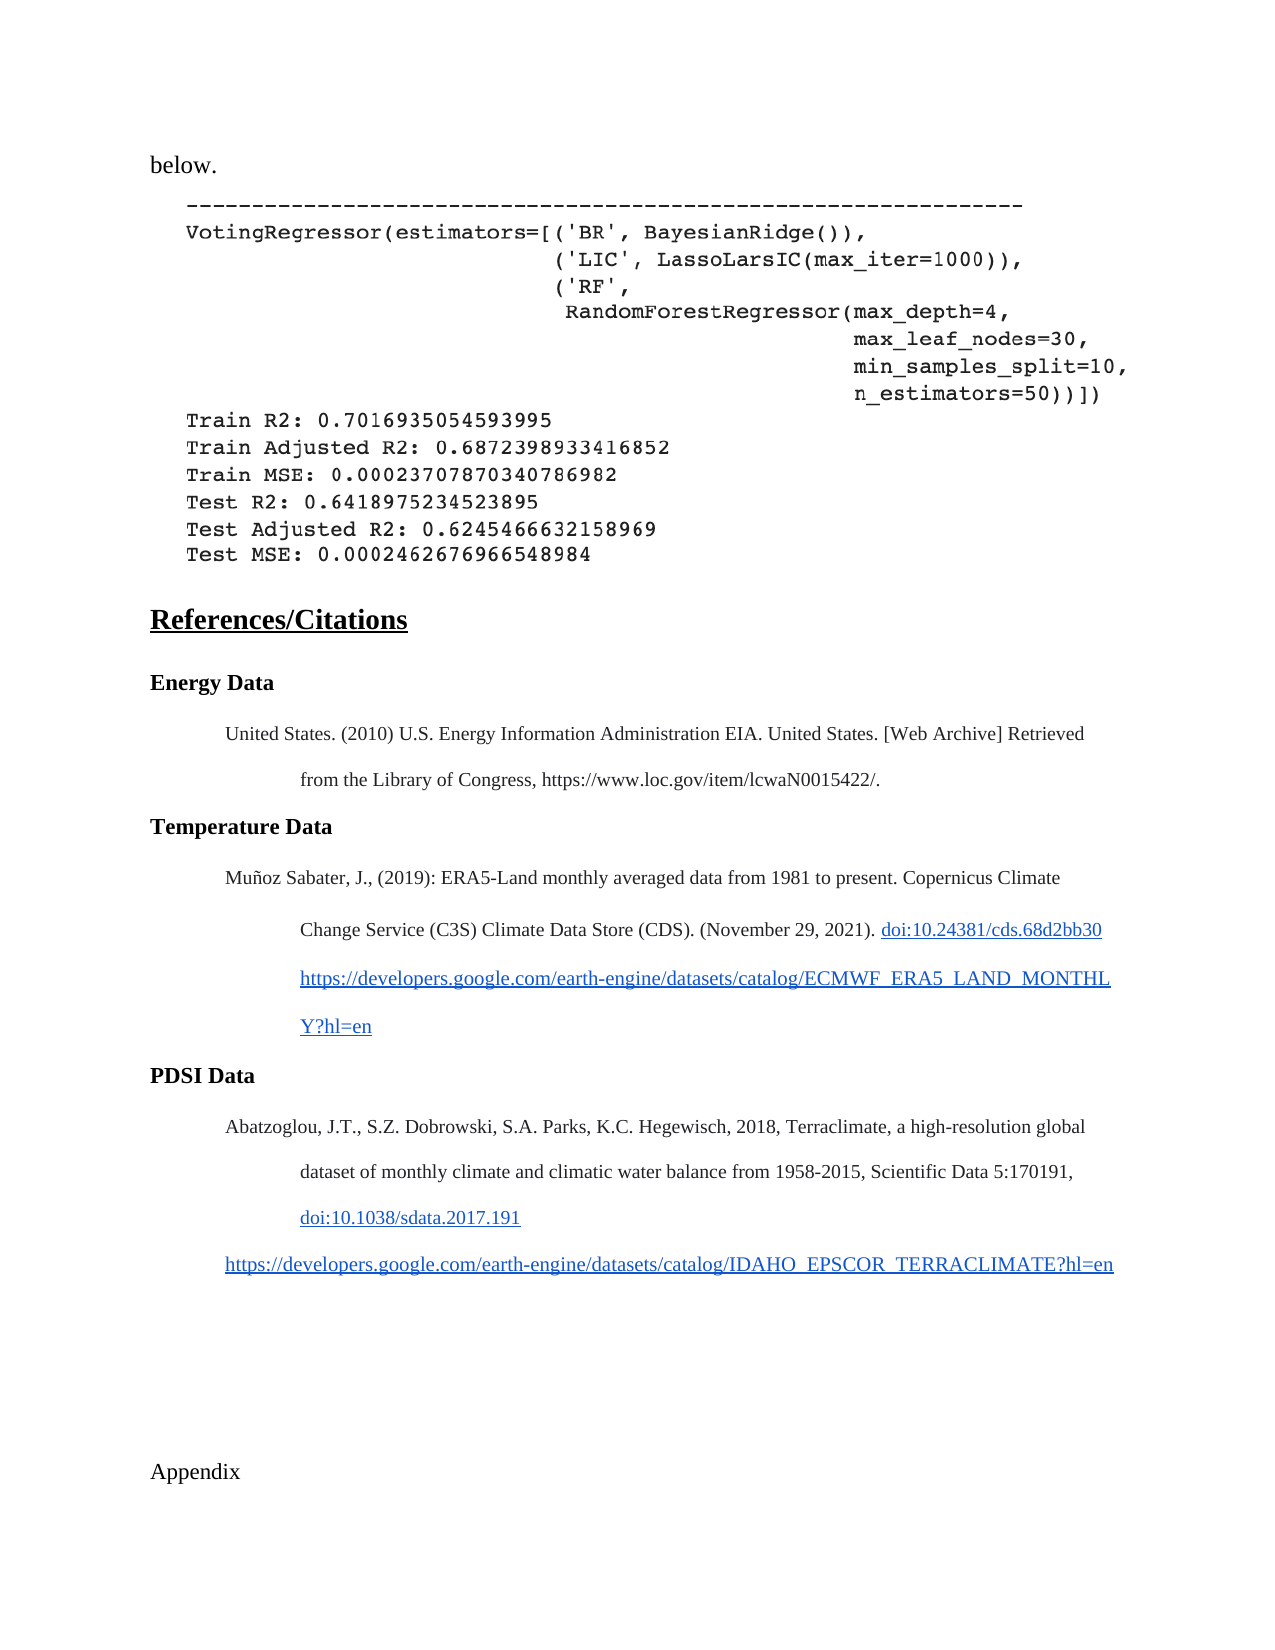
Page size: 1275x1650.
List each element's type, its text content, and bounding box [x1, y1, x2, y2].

text References/Citations [150, 602, 1125, 636]
text PDSI Data [150, 1062, 1125, 1088]
text Temperature Data [150, 813, 1125, 840]
text Appendix [150, 1458, 1125, 1484]
text United States. (2010) U.S. Energy Information Administration EIA. United States. [Web Archive] Retrieved from the Library of Congress, https://www.loc.gov/item/lcwaN0015422/. [225, 722, 1125, 791]
text Muñoz Sabater, J., (2019): ERA5-Land monthly averaged data from 1981 to present. Copernicus Climate Change Service (C3S) Climate Data Store (CDS). (November 29, 2021). doi:10.24381/cds.68d2bb30 https://developers.google.com/earth-engine/datasets/catalog/ECMWF_ERA5_LAND_MONTHLY?hl=en [225, 866, 1125, 1038]
text Abatzoglou, J.T., S.Z. Dobrowski, S.A. Parks, K.C. Hegewisch, 2018, Terraclimate, a high-resolution global dataset of monthly climate and climatic water balance from 1958-2015, Scientific Data 5:170191, doi:10.1038/sdata.2017.191 [225, 1114, 1125, 1229]
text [150, 150, 1125, 205]
text Energy Data [150, 669, 1125, 696]
picture [150, 205, 1125, 576]
text https://developers.google.com/earth-engine/datasets/catalog/IDAHO_EPSCOR_TERRACLIMATE?hl=en [225, 1251, 1125, 1276]
